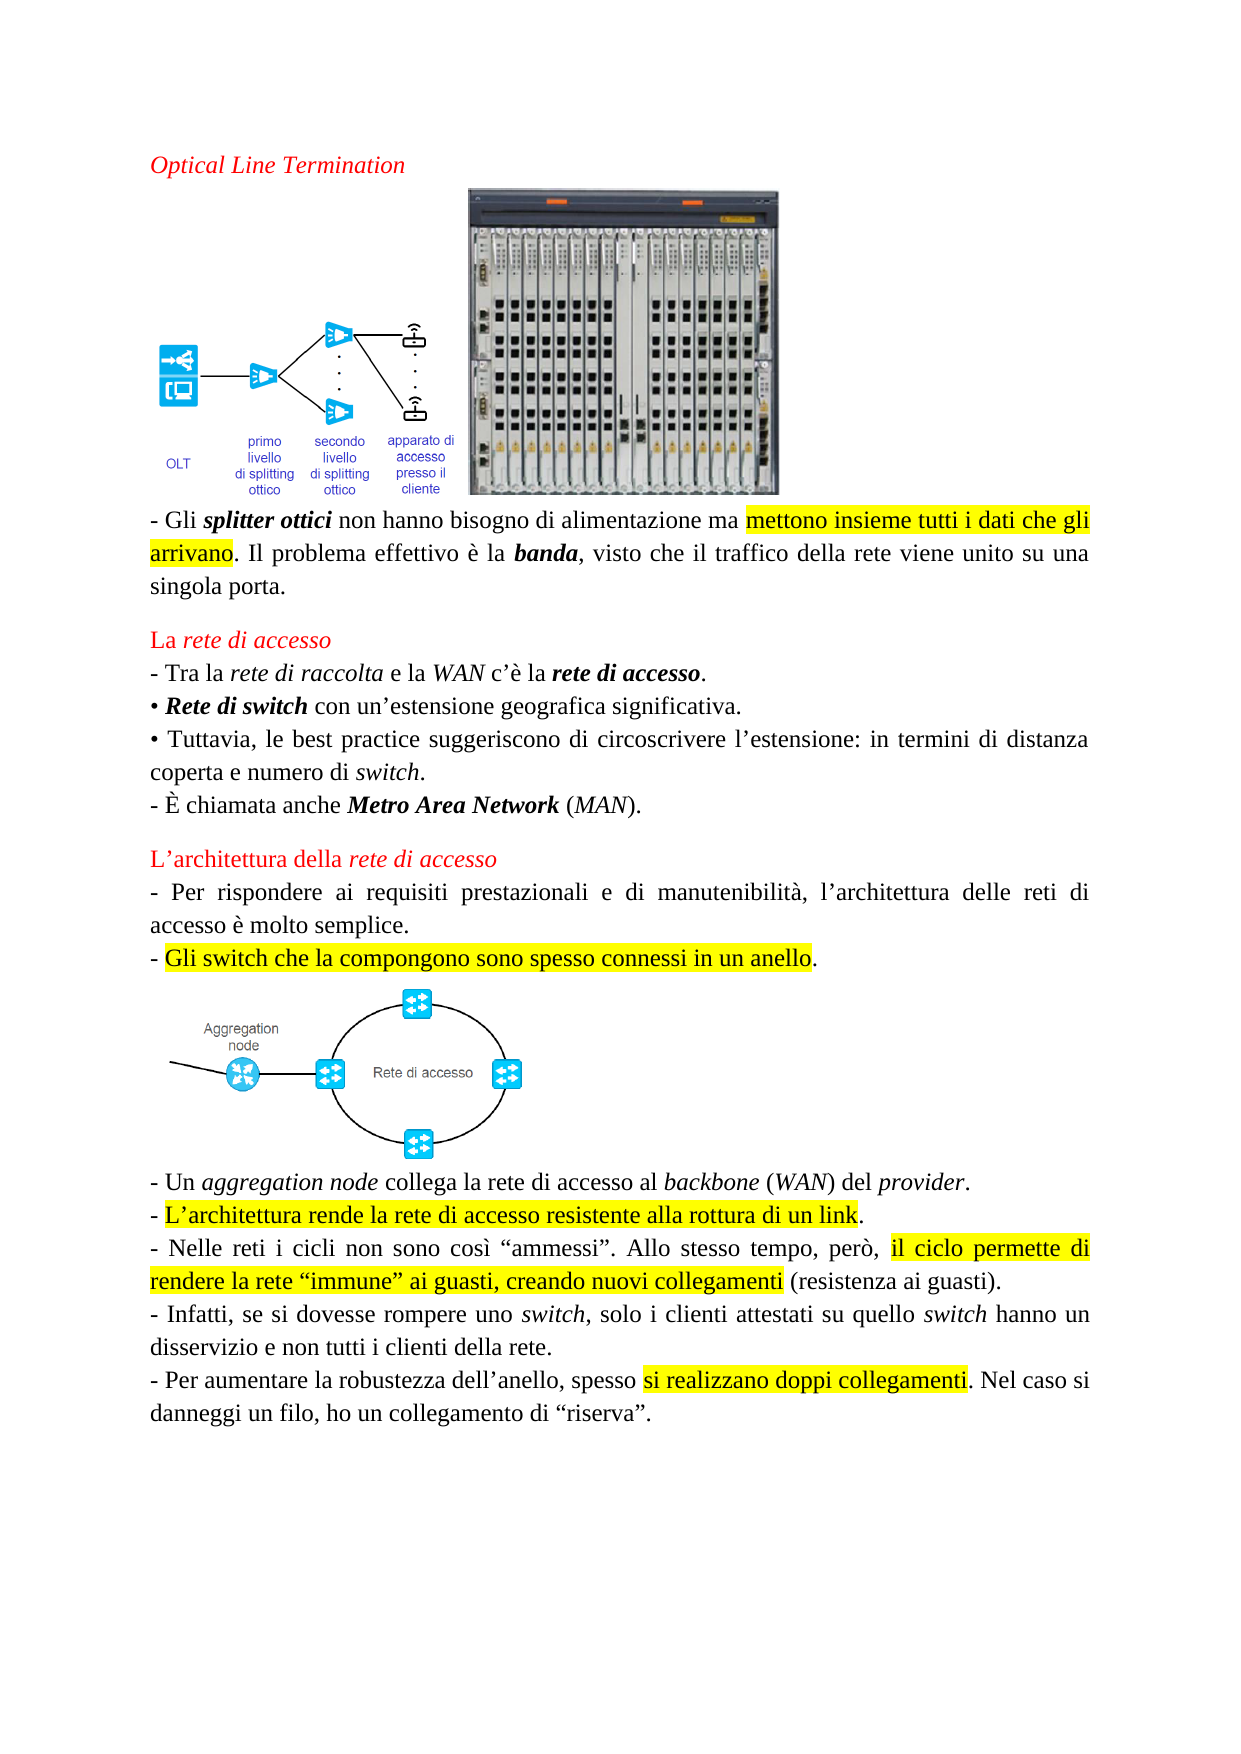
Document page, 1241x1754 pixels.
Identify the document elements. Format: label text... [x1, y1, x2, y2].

picture [150, 976, 537, 1163]
text La rete di accesso - Tra la rete di raccolta e la WAN c’è la rete di accesso. • Rete di switch con un’estensione geografica significativa. • Tuttavia, le best practice suggeriscono di circoscrivere l’estensione: in termini di distanza coperta e numero di switch. - È chiamata anche Metro Area Network (MAN). [150, 625, 1090, 819]
picture [150, 182, 785, 502]
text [150, 844, 1090, 1427]
